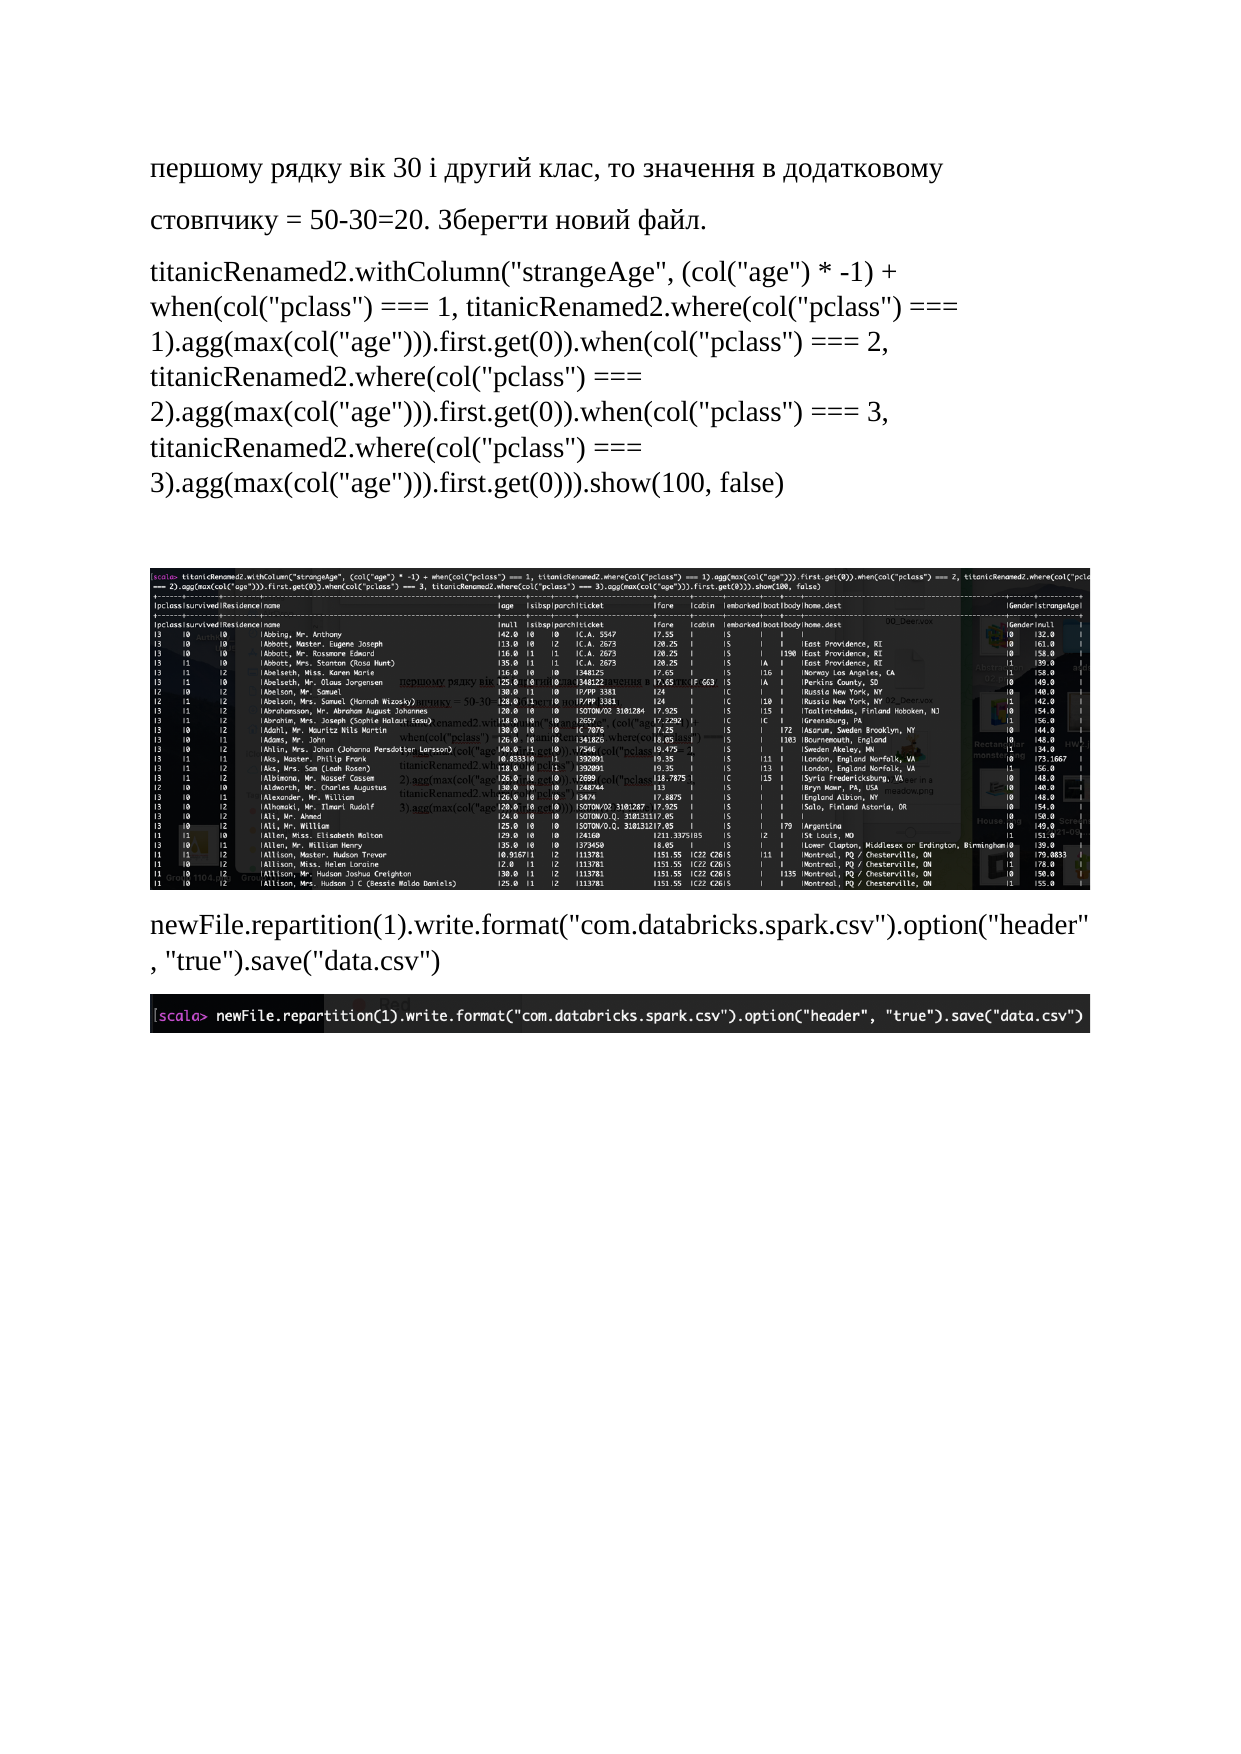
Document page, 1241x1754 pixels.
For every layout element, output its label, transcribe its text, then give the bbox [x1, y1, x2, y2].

text першому рядку вік 30 і другий клас, то значення в додатковому [150, 150, 1090, 183]
picture [150, 568, 1091, 890]
text newFile.repartition(1).write.format("com.databricks.spark.csv").option("header", "true").save("data.csv") [150, 907, 1090, 976]
text стовпчику = 50-30=20. Зберегти новий файл. [150, 202, 1090, 235]
text titanicRenamed2.withColumn("strangeAge", (col("age") * -1) + when(col("pclass") === 1, titanicRenamed2.where(col("pclass") === 1).agg(max(col("age"))).first.get(0)).when(col("pclass") === 2, titanicRenamed2.where(col("pclass") === 2).agg(max(col("age"))).first.get(0)).when(col("pclass") === 3, titanicRenamed2.where(col("pclass") === 3).agg(max(col("age"))).first.get(0))).show(100, false) [150, 254, 1090, 498]
picture [150, 994, 1091, 1033]
